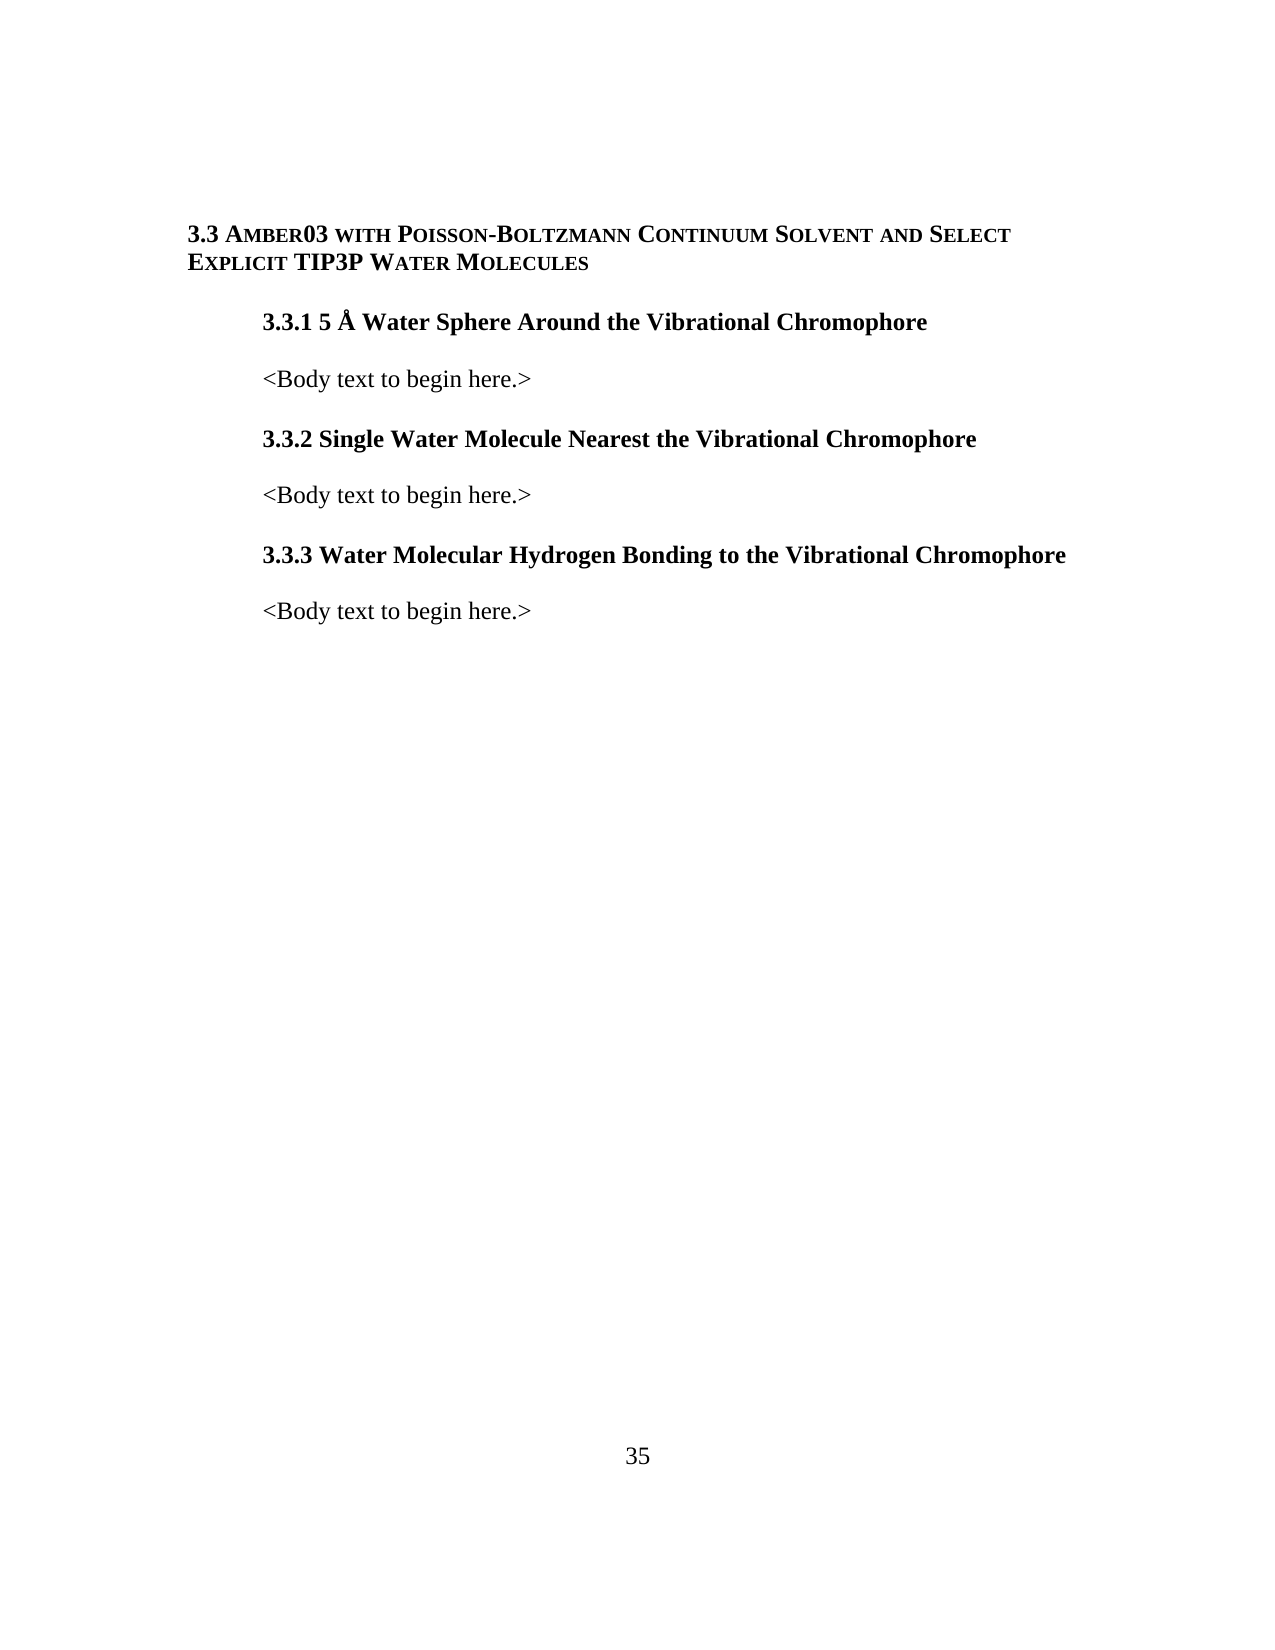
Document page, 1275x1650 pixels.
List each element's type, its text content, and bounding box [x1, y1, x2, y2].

subtitle Single Water Molecule Nearest the Vibrational Chromophore [187, 424, 1087, 452]
text <Body text to begin here.> [187, 342, 1087, 392]
subtitle Water Molecular Hydrogen Bonding to the Vibrational Chromophore [187, 540, 1087, 569]
text <Body text to begin here.> [187, 459, 1087, 509]
text <Body text to begin here.> [187, 575, 1087, 625]
subtitle 5 Å Water Sphere Around the Vibrational Chromophore [187, 307, 1087, 336]
subtitle Amber03 with Poisson-Boltzmann Continuum Solvent and Select Explicit TIP3P Water Molecules [187, 219, 1087, 276]
